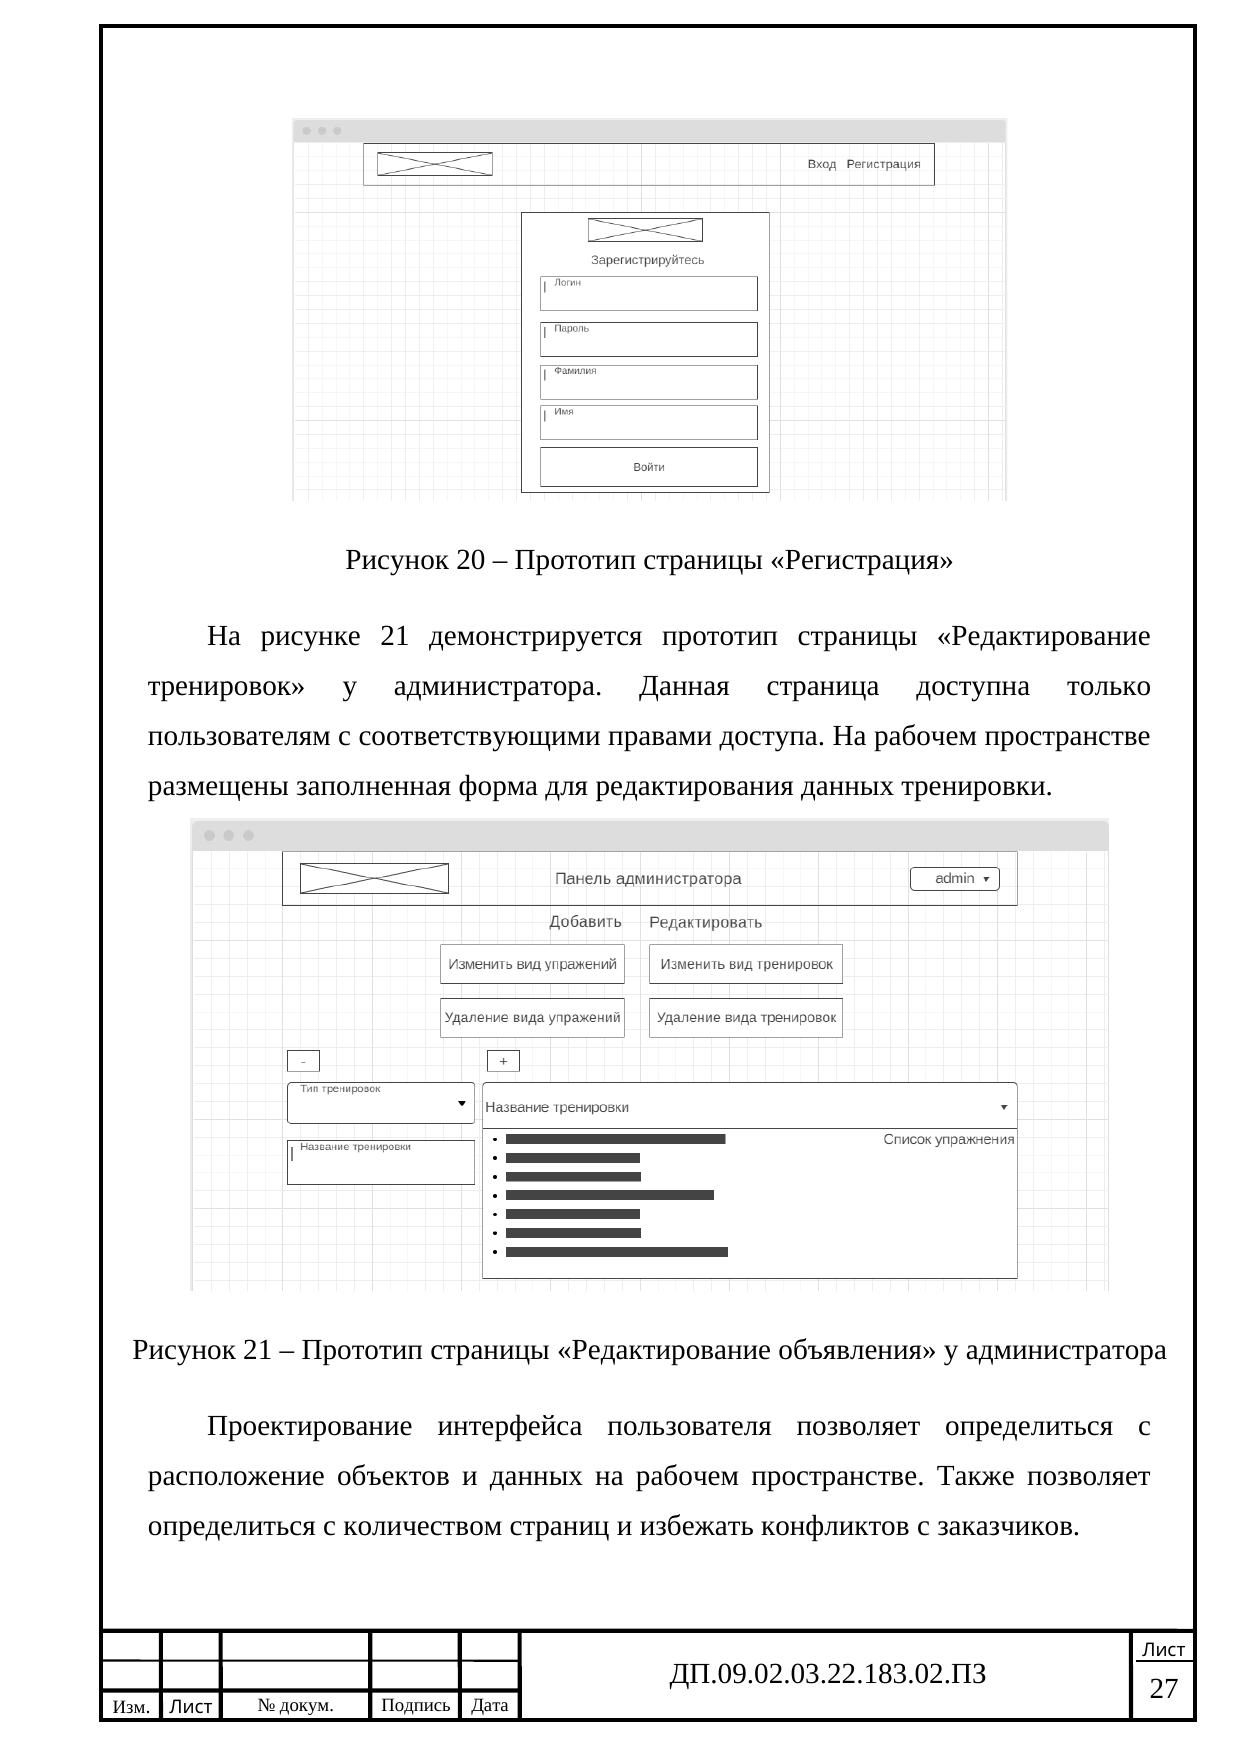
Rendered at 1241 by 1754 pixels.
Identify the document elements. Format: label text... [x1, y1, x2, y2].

text Рисунок 21 – Прототип страницы «Редактирование объявления» у администратора [118, 1332, 1181, 1366]
picture [291, 118, 1008, 501]
text Проектирование интерфейса пользователя позволяет определиться с расположение объектов и данных на рабочем пространстве. Также позволяет определиться с количеством страниц и избежать конфликтов с заказчиков. [148, 1408, 1152, 1542]
text На рисунке 21 демонстрируется прототип страницы «Редактирование тренировок» у администратора. Данная страница доступна только пользователям с соответствующими правами доступа. На рабочем пространстве размещены заполненная форма для редактирования данных тренировки. [148, 618, 1152, 802]
picture [190, 818, 1109, 1291]
text Рисунок 20 – Прототип страницы «Регистрация» [118, 542, 1181, 576]
